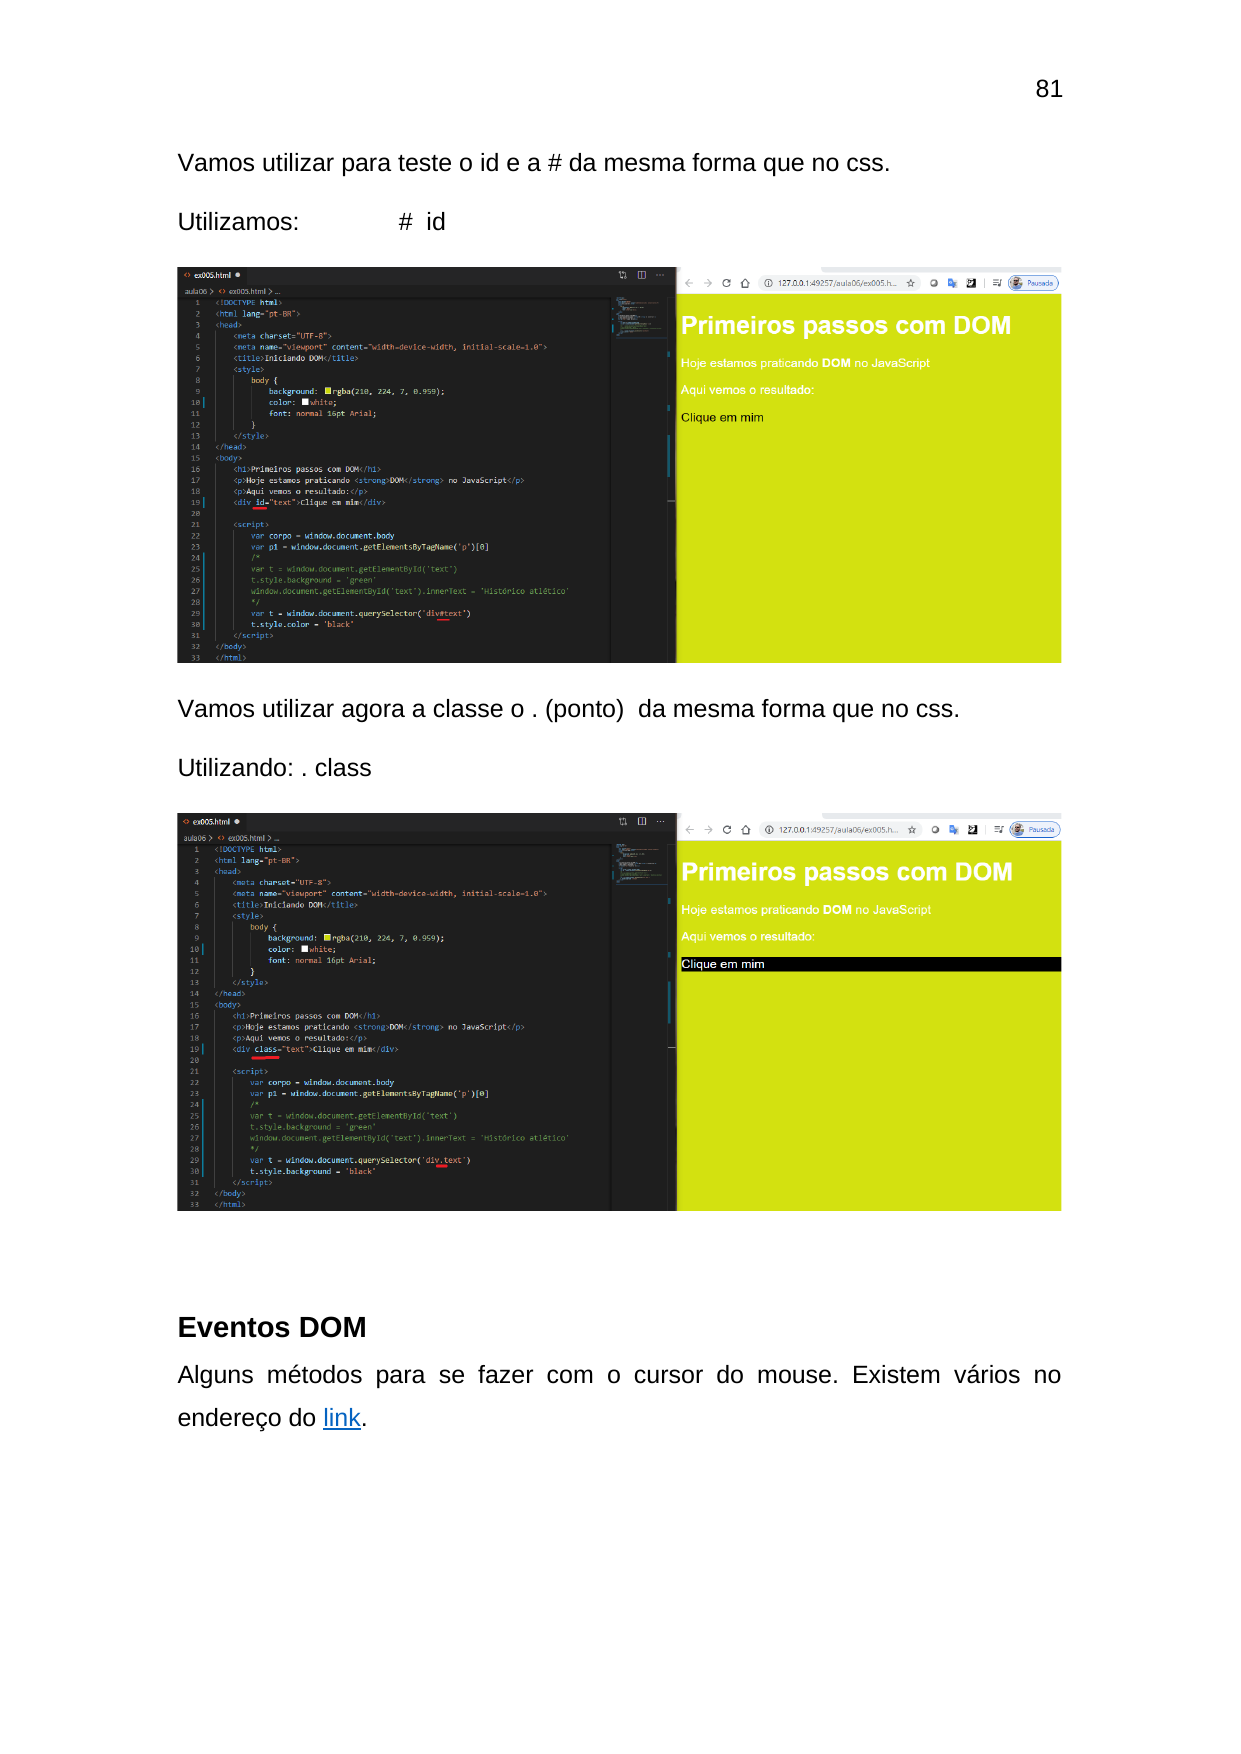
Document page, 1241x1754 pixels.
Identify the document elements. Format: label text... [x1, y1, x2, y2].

picture [177, 813, 1062, 1211]
picture [177, 267, 1062, 663]
text Alguns métodos para se fazer com o cursor do mouse. Existem vários no endereço do link. [177, 1360, 1063, 1432]
subtitle Eventos DOM [177, 1310, 1063, 1343]
text Utilizando: . class [177, 753, 1063, 782]
text Vamos utilizar agora a classe o . (ponto) da mesma forma que no css. [177, 693, 1063, 722]
text Utilizamos: # id [177, 207, 1063, 236]
text Vamos utilizar para teste o id e a # da mesma forma que no css. [177, 148, 1063, 176]
